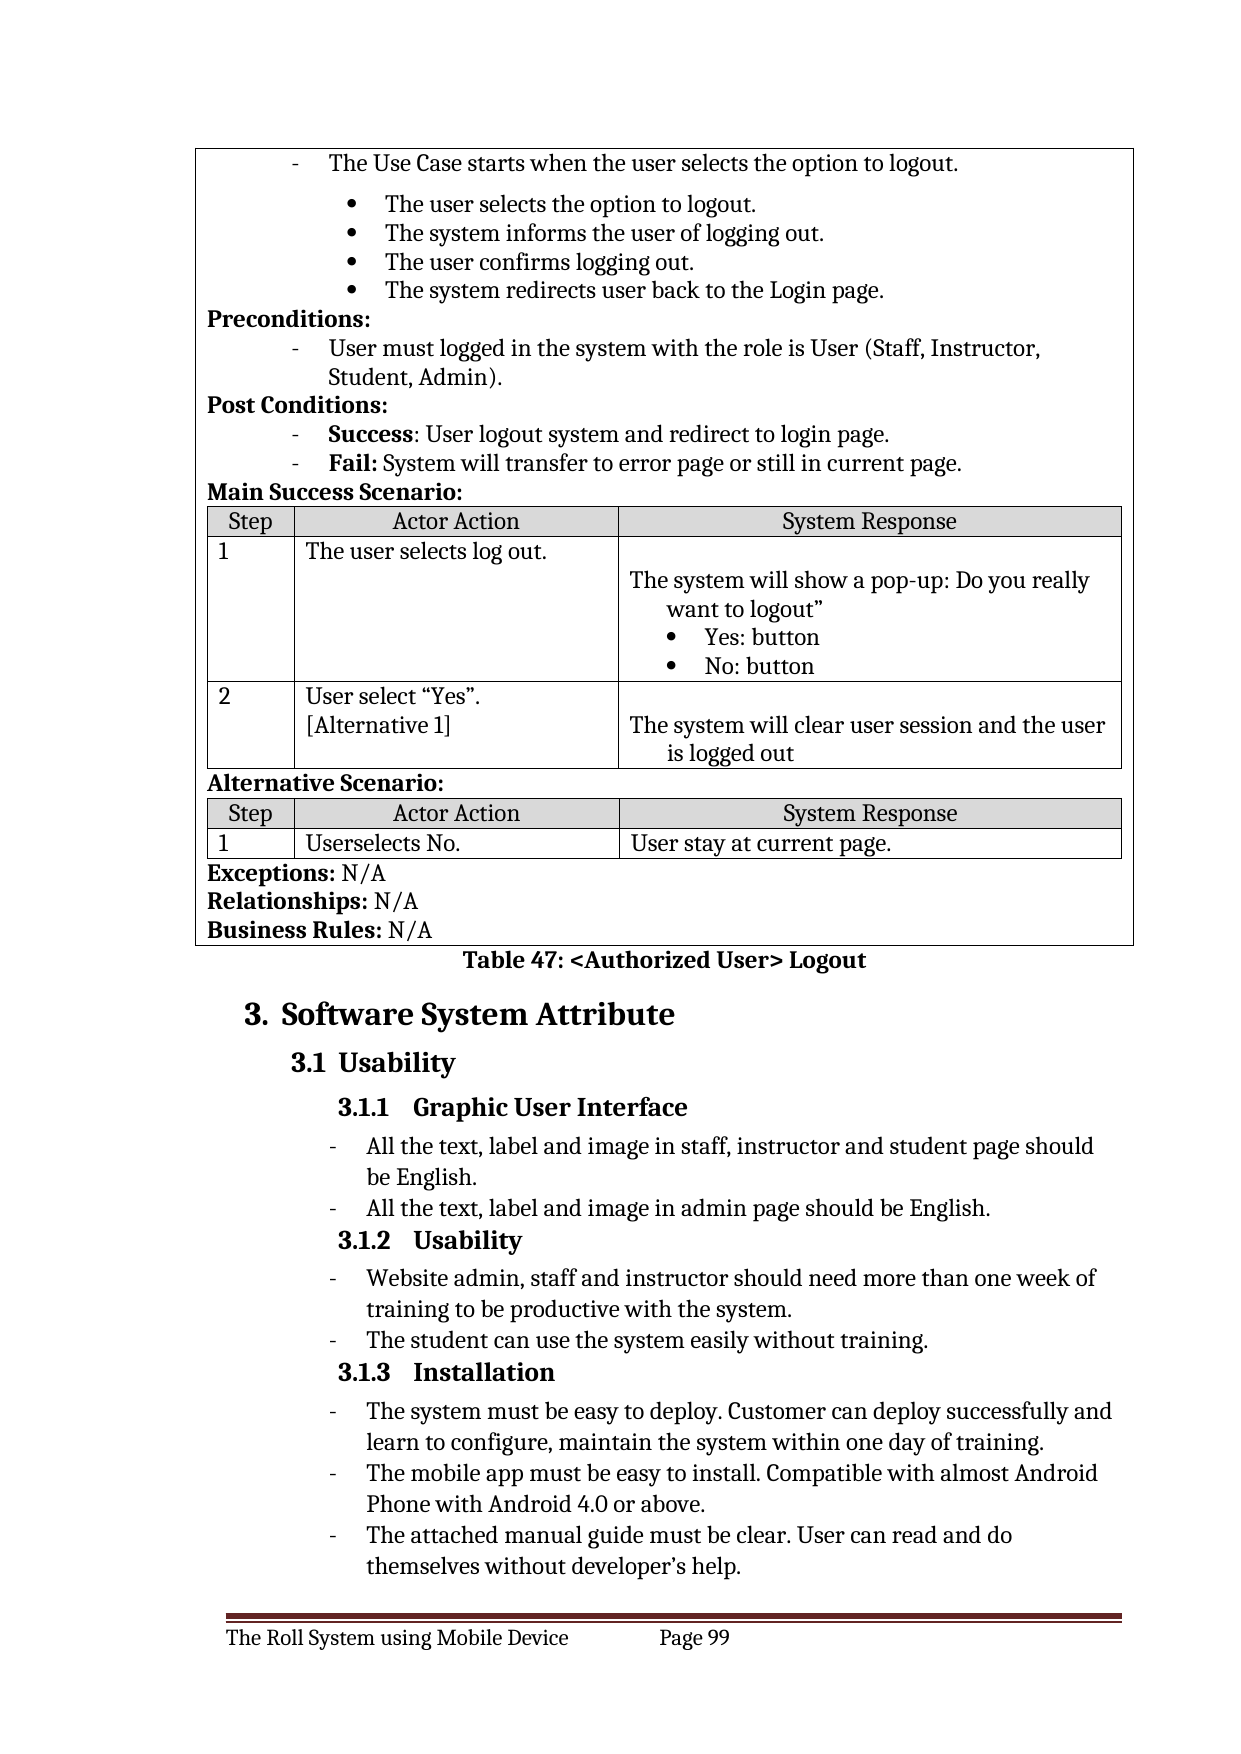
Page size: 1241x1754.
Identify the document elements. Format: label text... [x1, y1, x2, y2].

list All the text, label and image in admin page should be English. [329, 1194, 1122, 1223]
subtitle Graphic User Interface [338, 1092, 1122, 1123]
subtitle Usability [338, 1225, 1122, 1256]
list All the text, label and image in staff, instructor and student page should be English. [329, 1132, 1122, 1192]
list Website admin, staff and instructor should need more than one week of training to be productive with the system. [329, 1264, 1122, 1324]
list The system must be easy to deploy. Customer can deploy successfully and learn to configure, maintain the system within one day of training. [329, 1397, 1122, 1457]
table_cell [196, 149, 1133, 945]
list The mobile app must be easy to install. Compatible with almost Android Phone with Android 4.0 or above. [329, 1459, 1122, 1519]
list The student can use the system easily without training. [329, 1326, 1122, 1355]
list The attached manual guide must be clear. User can read and do themselves without developer’s help. [329, 1521, 1122, 1581]
subtitle Software System Attribute [244, 995, 1122, 1034]
subtitle Installation [338, 1357, 1122, 1389]
subtitle Usability [291, 1046, 1122, 1080]
text Table 47: <Authorized User> Logout [207, 946, 1122, 974]
